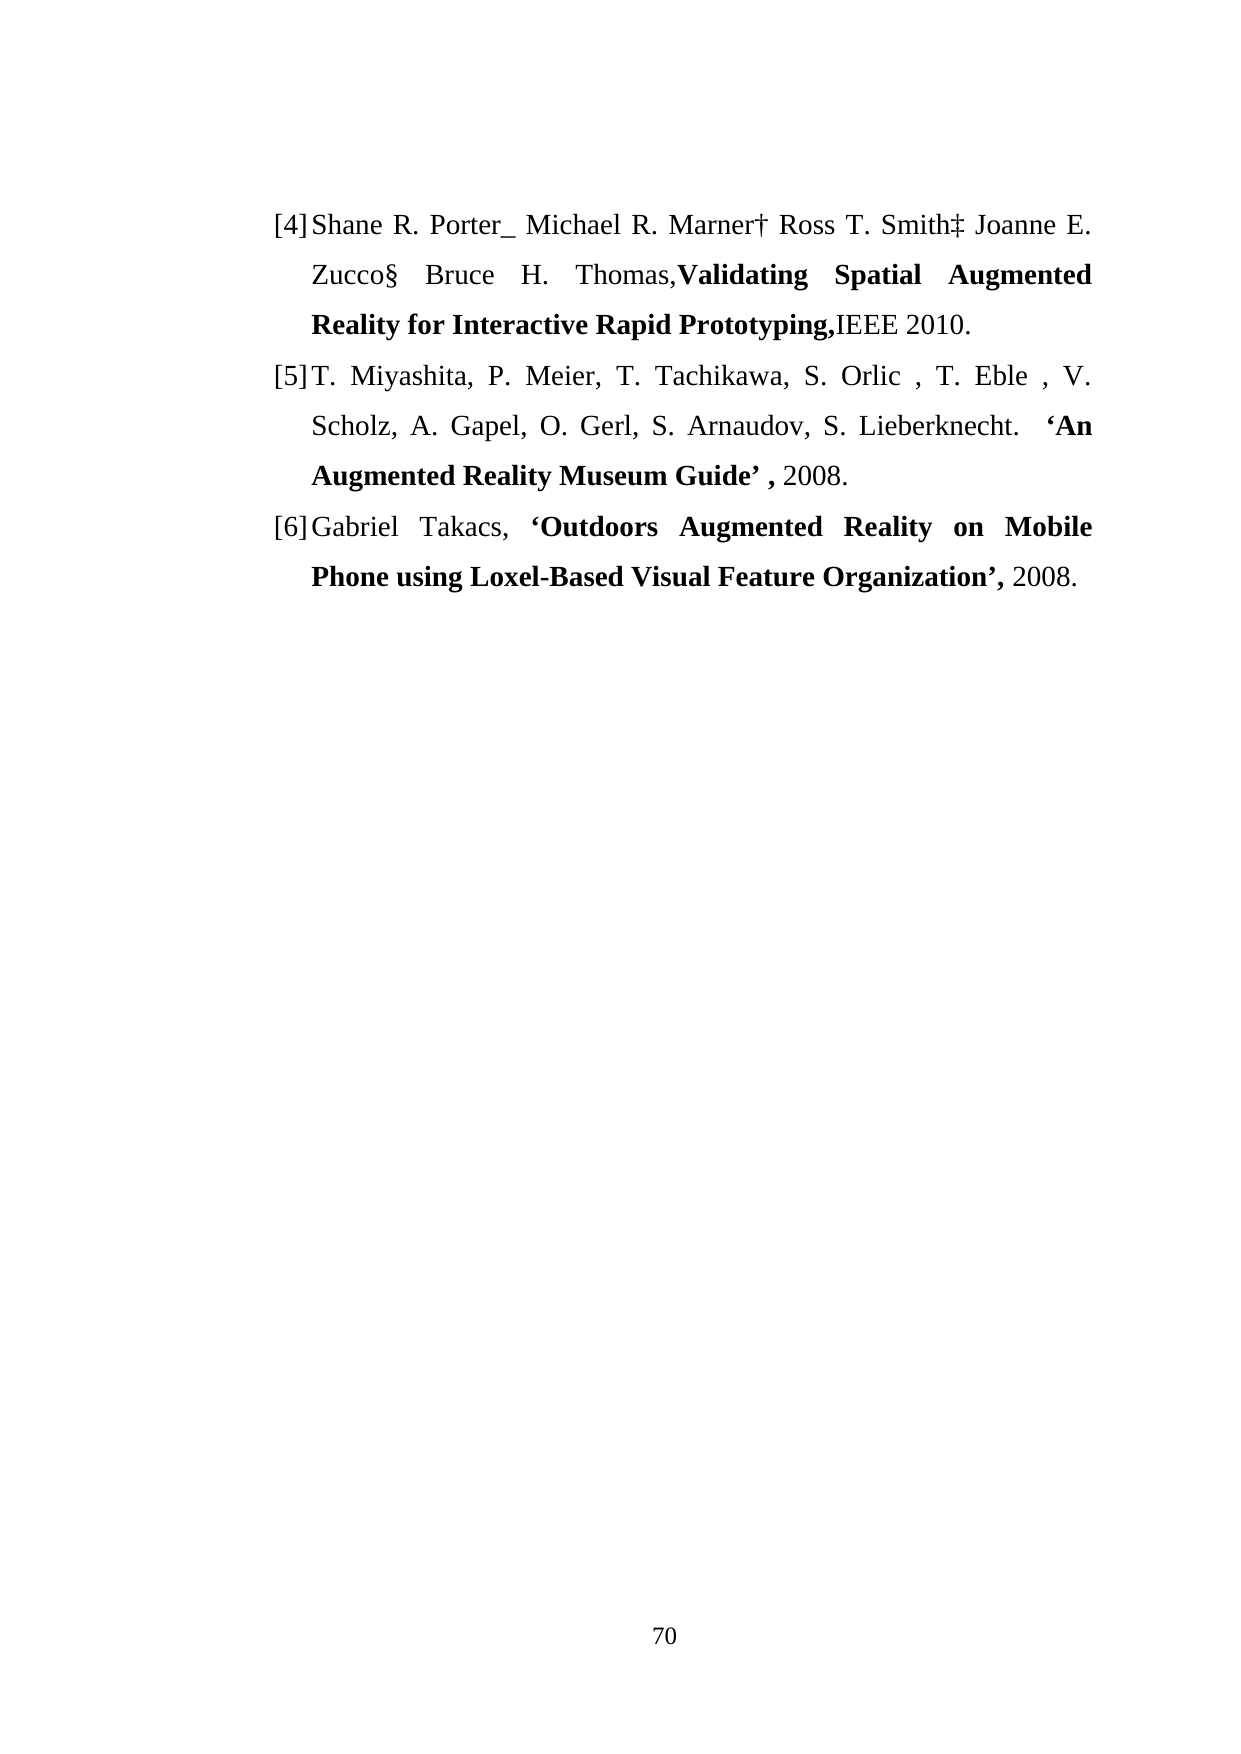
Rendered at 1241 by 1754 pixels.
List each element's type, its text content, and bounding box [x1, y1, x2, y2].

list Shane R. Porter_ Michael R. Marner† Ross T. Smith‡ Joanne E. Zucco§ Bruce H. Thomas,Validating Spatial Augmented Reality for Interactive Rapid Prototyping,IEEE 2010. [274, 207, 1092, 341]
list T. Miyashita, P. Meier, T. Tachikawa, S. Orlic , T. Eble , V. Scholz, A. Gapel, O. Gerl, S. Arnaudov, S. Lieberknecht. ‘An Augmented Reality Museum Guide’ , 2008. [274, 358, 1092, 492]
list Gabriel Takacs, ‘Outdoors Augmented Reality on Mobile Phone using Loxel-Based Visual Feature Organization’, 2008. [274, 509, 1092, 592]
